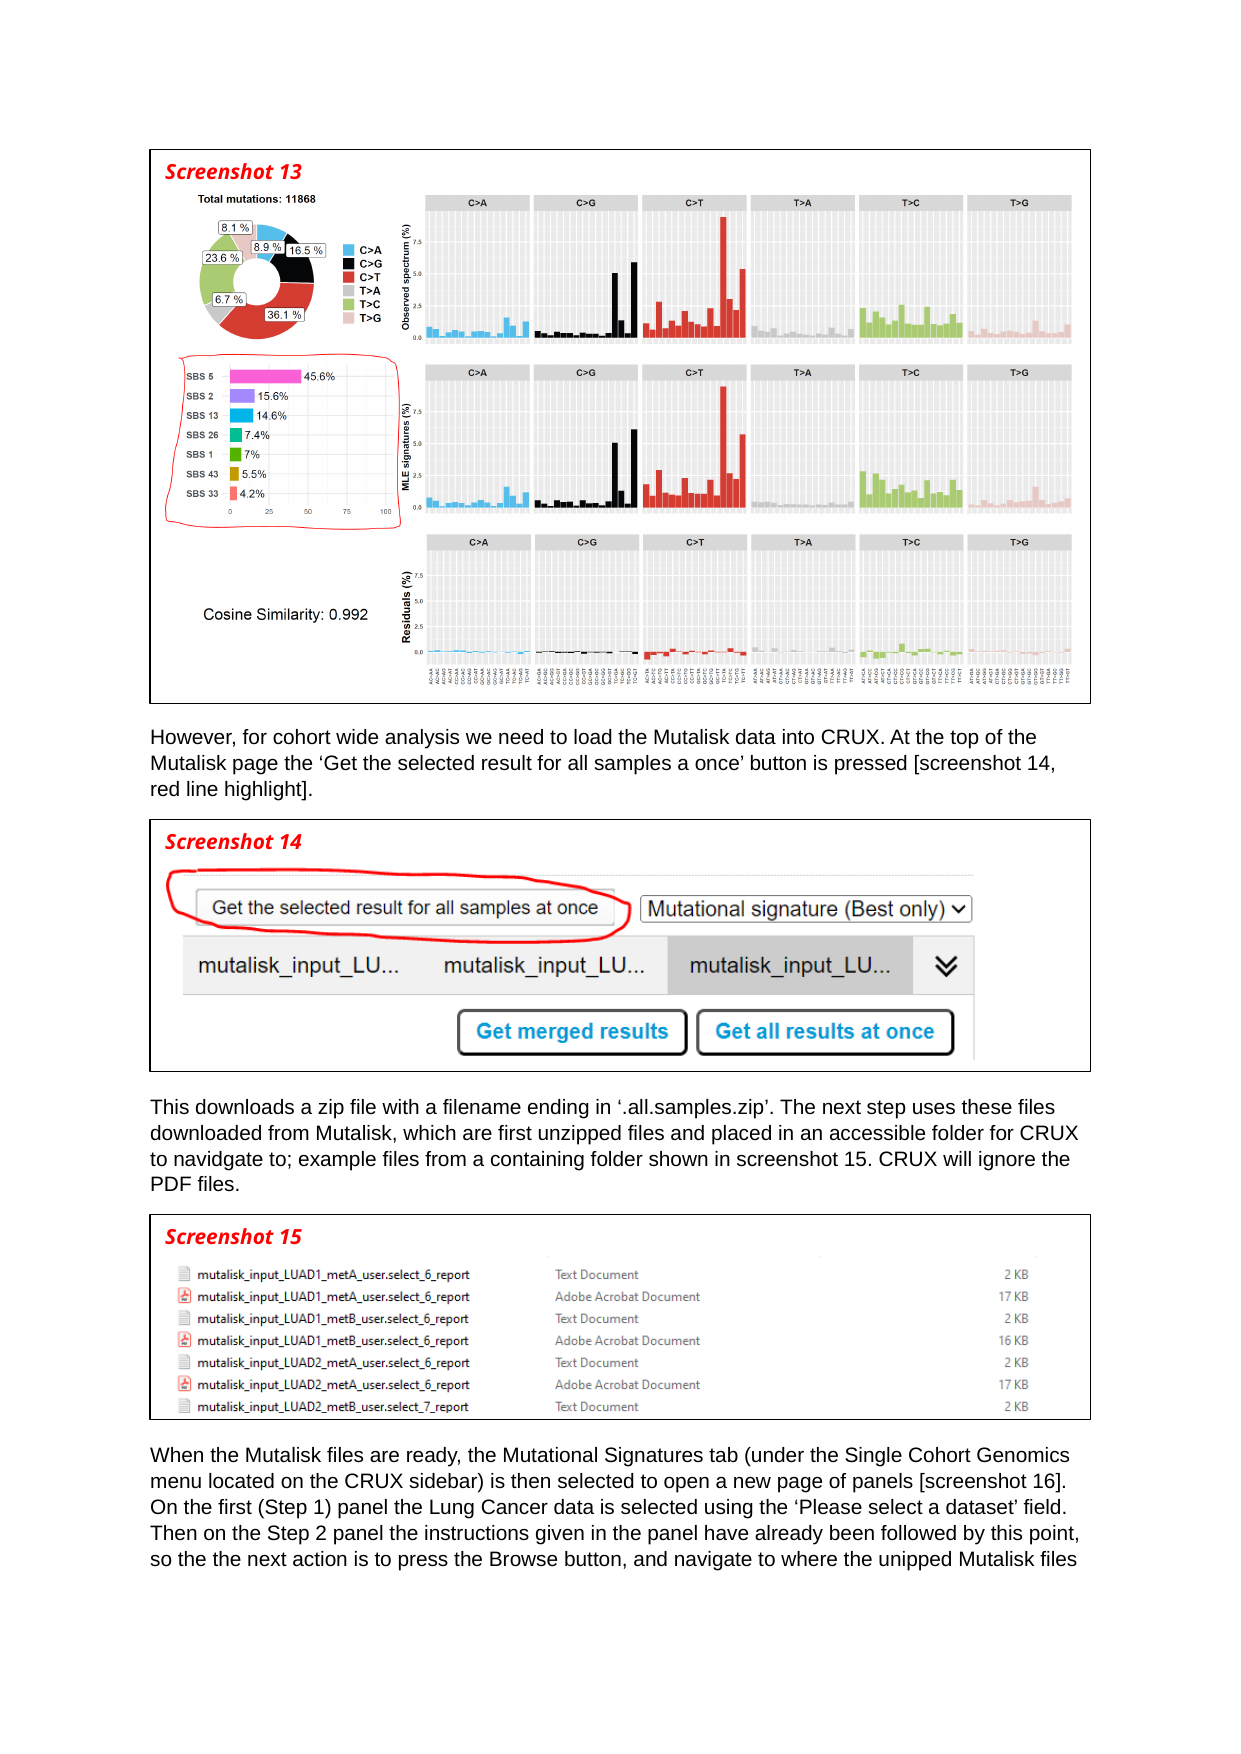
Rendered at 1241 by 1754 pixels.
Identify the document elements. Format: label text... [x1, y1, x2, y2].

picture [165, 1256, 1039, 1413]
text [150, 1443, 1090, 1570]
picture [165, 861, 983, 1060]
text However, for cohort wide analysis we need to load the Mutalisk data into CRUX. At the top of the Mutalisk page the ‘Get the selected result for all samples a once’ button is pressed [screenshot 14, red line highlight]. [150, 725, 1090, 801]
picture [165, 192, 1074, 690]
text This downloads a zip file with a filename ending in ‘.all.samples.zip’. The next step uses these files downloaded from Mutalisk, which are first unzipped files and placed in an accessible folder for CRUX to navidgate to; example files from a containing folder shown in screenshot 15. CRUX will ignore the PDF files. [150, 1095, 1090, 1196]
